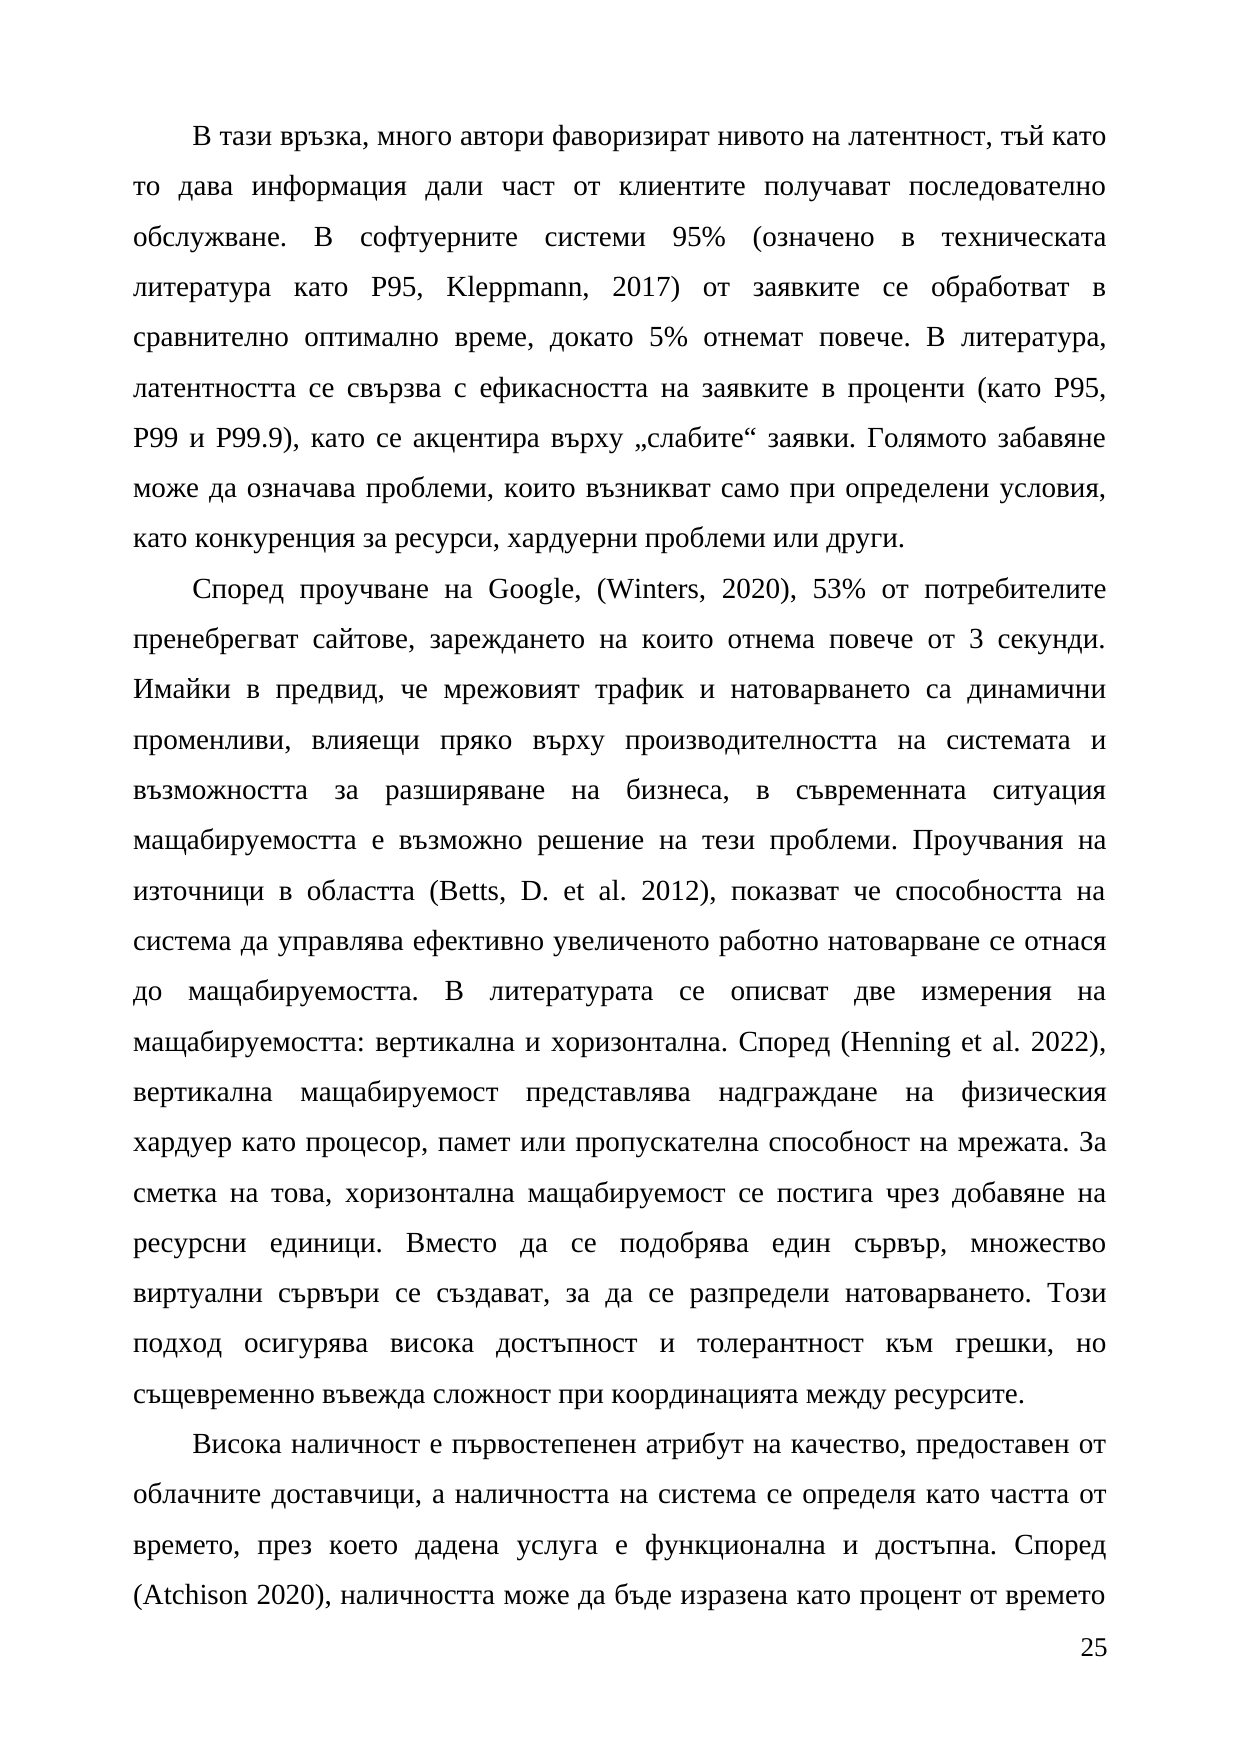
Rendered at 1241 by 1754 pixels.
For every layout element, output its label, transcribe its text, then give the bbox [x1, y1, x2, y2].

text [133, 1426, 1107, 1611]
text Според проучване на Google, (Winters, 2020), 53% от потребителите пренебрегват сайтове, зареждането на които отнема повече от 3 секунди. Имайки в предвид, че мрежовият трафик и натоварването са динамични променливи, влияещи пряко върху производителността на системата и възможността за разширяване на бизнеса, в съвременната ситуация мащабируемостта е възможно решение на тези проблеми. Проучвания на източници в областта (Betts, D. et al. 2012), показват че способността на система да управлява ефективно увеличеното работно натоварване се отнася до мащабируемостта. В литературата се описват две измерения на мащабируемостта: вертикална и хоризонтална. Според (Henning et al. 2022), вертикална мащабируемост представлява надграждане на физическия хардуер като процесор, памет или пропускателна способност на мрежата. За сметка на това, хоризонтална мащабируемост се постига чрез добавяне на ресурсни единици. Вместо да се подобрява един сървър, множество виртуални сървъри се създават, за да се разпредели натоварването. Този подход осигурява висока достъпност и толерантност към грешки, но същевременно въвежда сложност при координацията между ресурсите. [133, 571, 1107, 1409]
text В тази връзка, много автори фаворизират нивото на латентност, тъй като то дава информация дали част от клиентите получават последователно обслужване. В софтуерните системи 95% (означено в техническата литература като P95, Kleppmann, 2017) от заявките се обработват в сравнително оптимално време, докато 5% отнемат повече. В литература, латентността се свързва с ефикасността на заявките в проценти (като P95, P99 и P99.9), като се акцентира върху „слабите“ заявки. Голямото забавяне може да означава проблеми, които възникват само при определени условия, като конкуренция за ресурси, хардуерни проблеми или други. [133, 118, 1107, 554]
